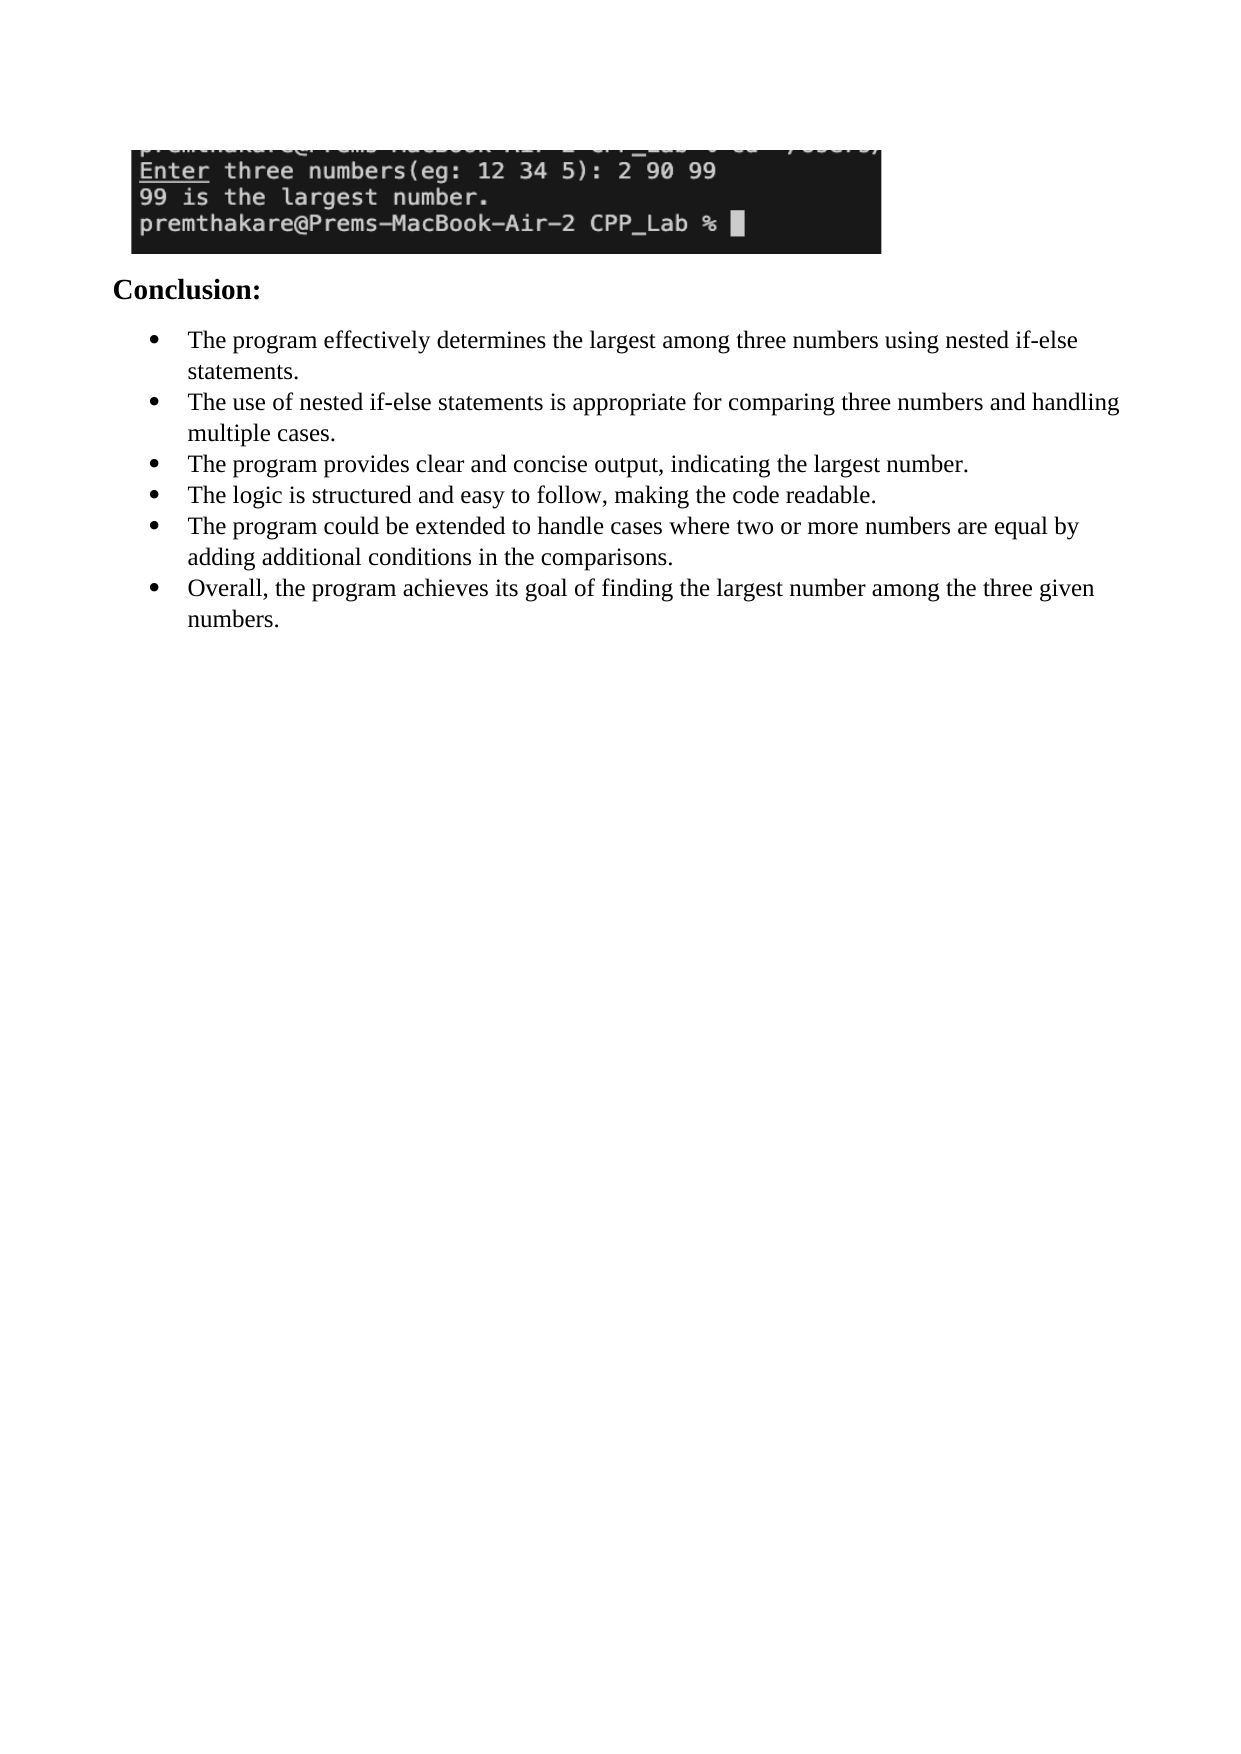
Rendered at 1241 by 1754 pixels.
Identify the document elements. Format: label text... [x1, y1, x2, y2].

text Conclusion: [112, 272, 1128, 306]
list The program provides clear and concise output, indicating the largest number. [150, 449, 1130, 478]
list The logic is structured and easy to follow, making the code readable. [150, 480, 1130, 509]
list The program could be extended to handle cases where two or more numbers are equal by adding additional conditions in the comparisons. [150, 511, 1130, 571]
list Overall, the program achieves its goal of finding the largest number among the three given numbers. [150, 573, 1128, 633]
list The program effectively determines the largest among three numbers using nested if-else statements. [150, 325, 1130, 384]
list The use of nested if-else statements is appropriate for comparing three numbers and handling multiple cases. [150, 387, 1130, 447]
